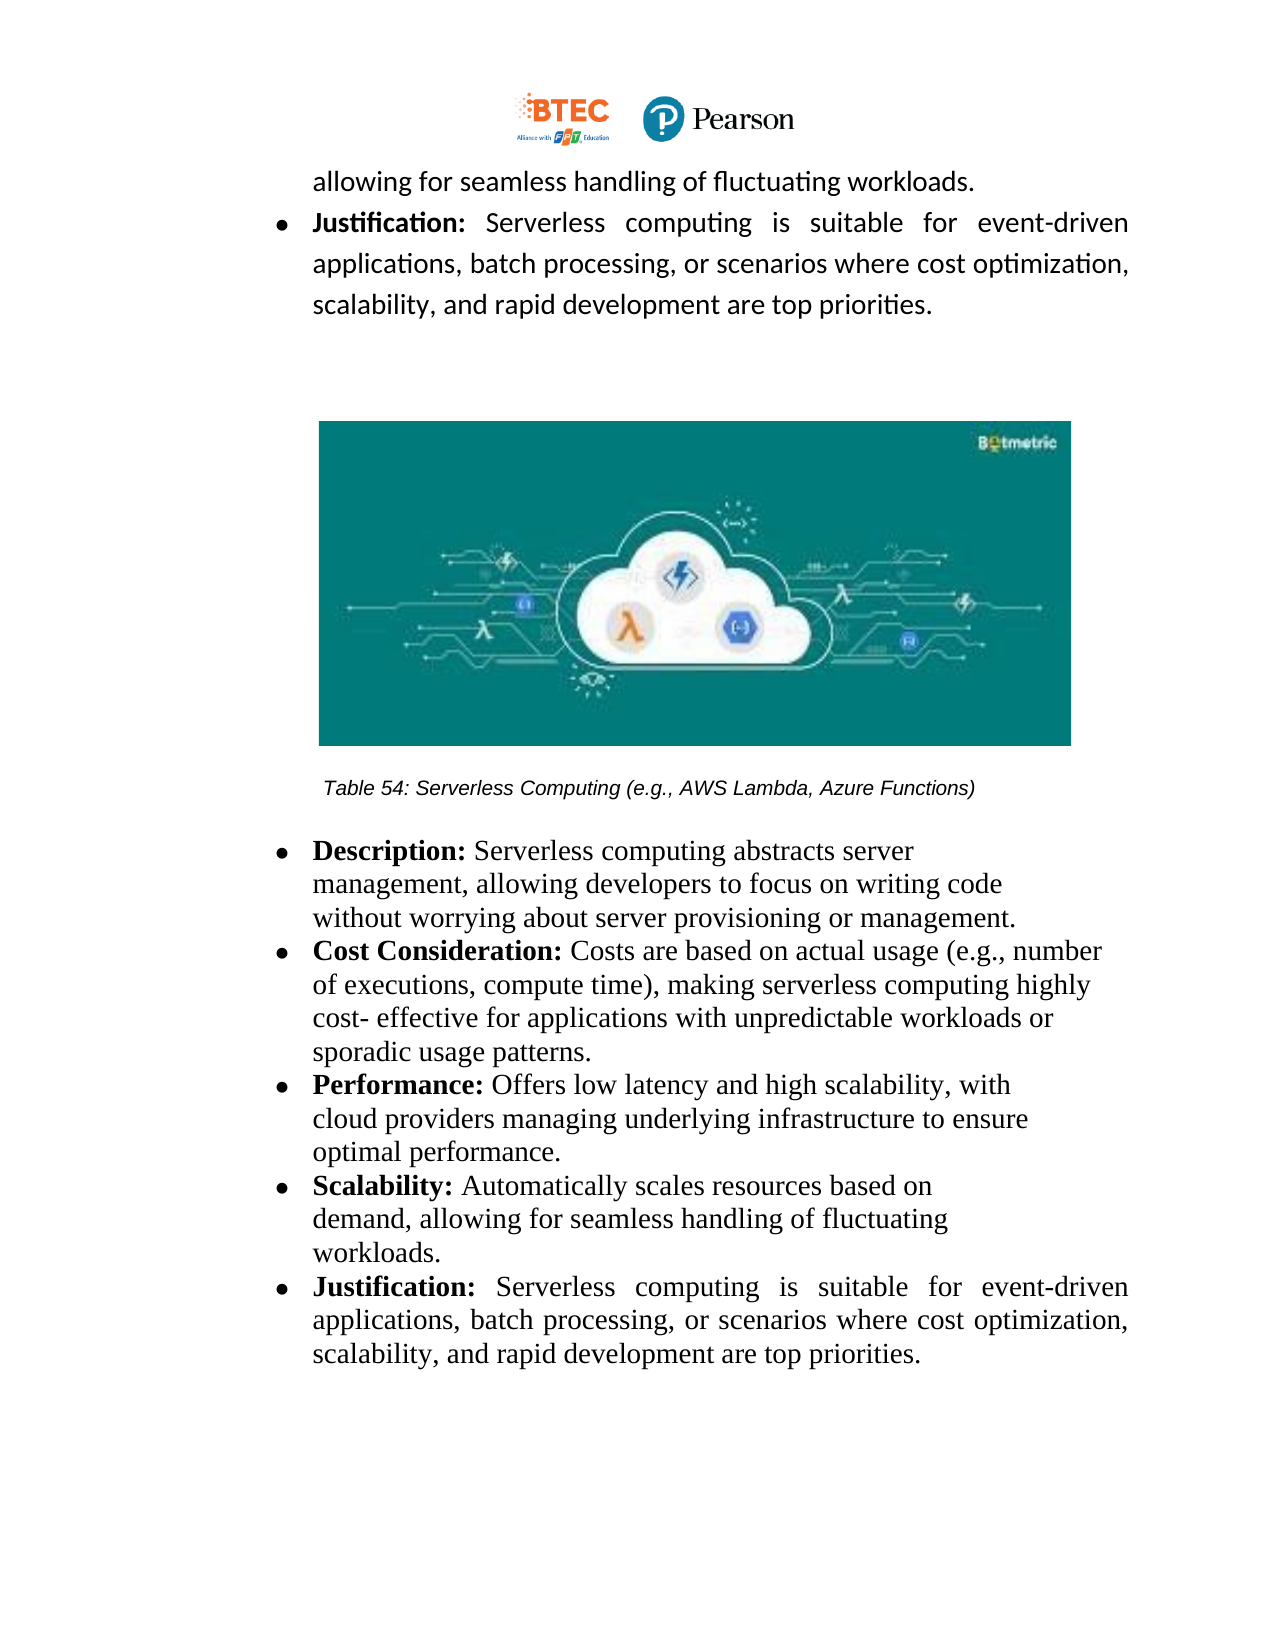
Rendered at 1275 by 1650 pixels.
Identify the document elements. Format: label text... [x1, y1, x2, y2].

list Justification: Serverless computing is suitable for event-driven applications, batch processing, or scenarios where cost optimization, scalability, and rapid development are top priorities. [275, 204, 1129, 322]
list Justification: Serverless computing is suitable for event-driven applications, batch processing, or scenarios where cost optimization, scalability, and rapid development are top priorities. [275, 1269, 1129, 1369]
picture [502, 81, 810, 157]
list Scalability: Automatically scales resources based on demand, allowing for seamless handling of fluctuating workloads. [275, 1168, 1036, 1269]
text allowing for seamless handling of fluctuating workloads. [312, 163, 1244, 199]
list Description: Serverless computing abstracts server management, allowing developers to focus on writing code without worrying about server provisioning or management. [275, 833, 1074, 933]
list Performance: Offers low latency and high scalability, with cloud providers managing underlying infrastructure to ensure optimal performance. [275, 1067, 1079, 1168]
picture [318, 421, 1072, 746]
list Cost Consideration: Costs are based on actual usage (e.g., number of executions, compute time), making serverless computing highly cost- effective for applications with unpredictable workloads or sporadic usage patterns. [275, 933, 1133, 1067]
